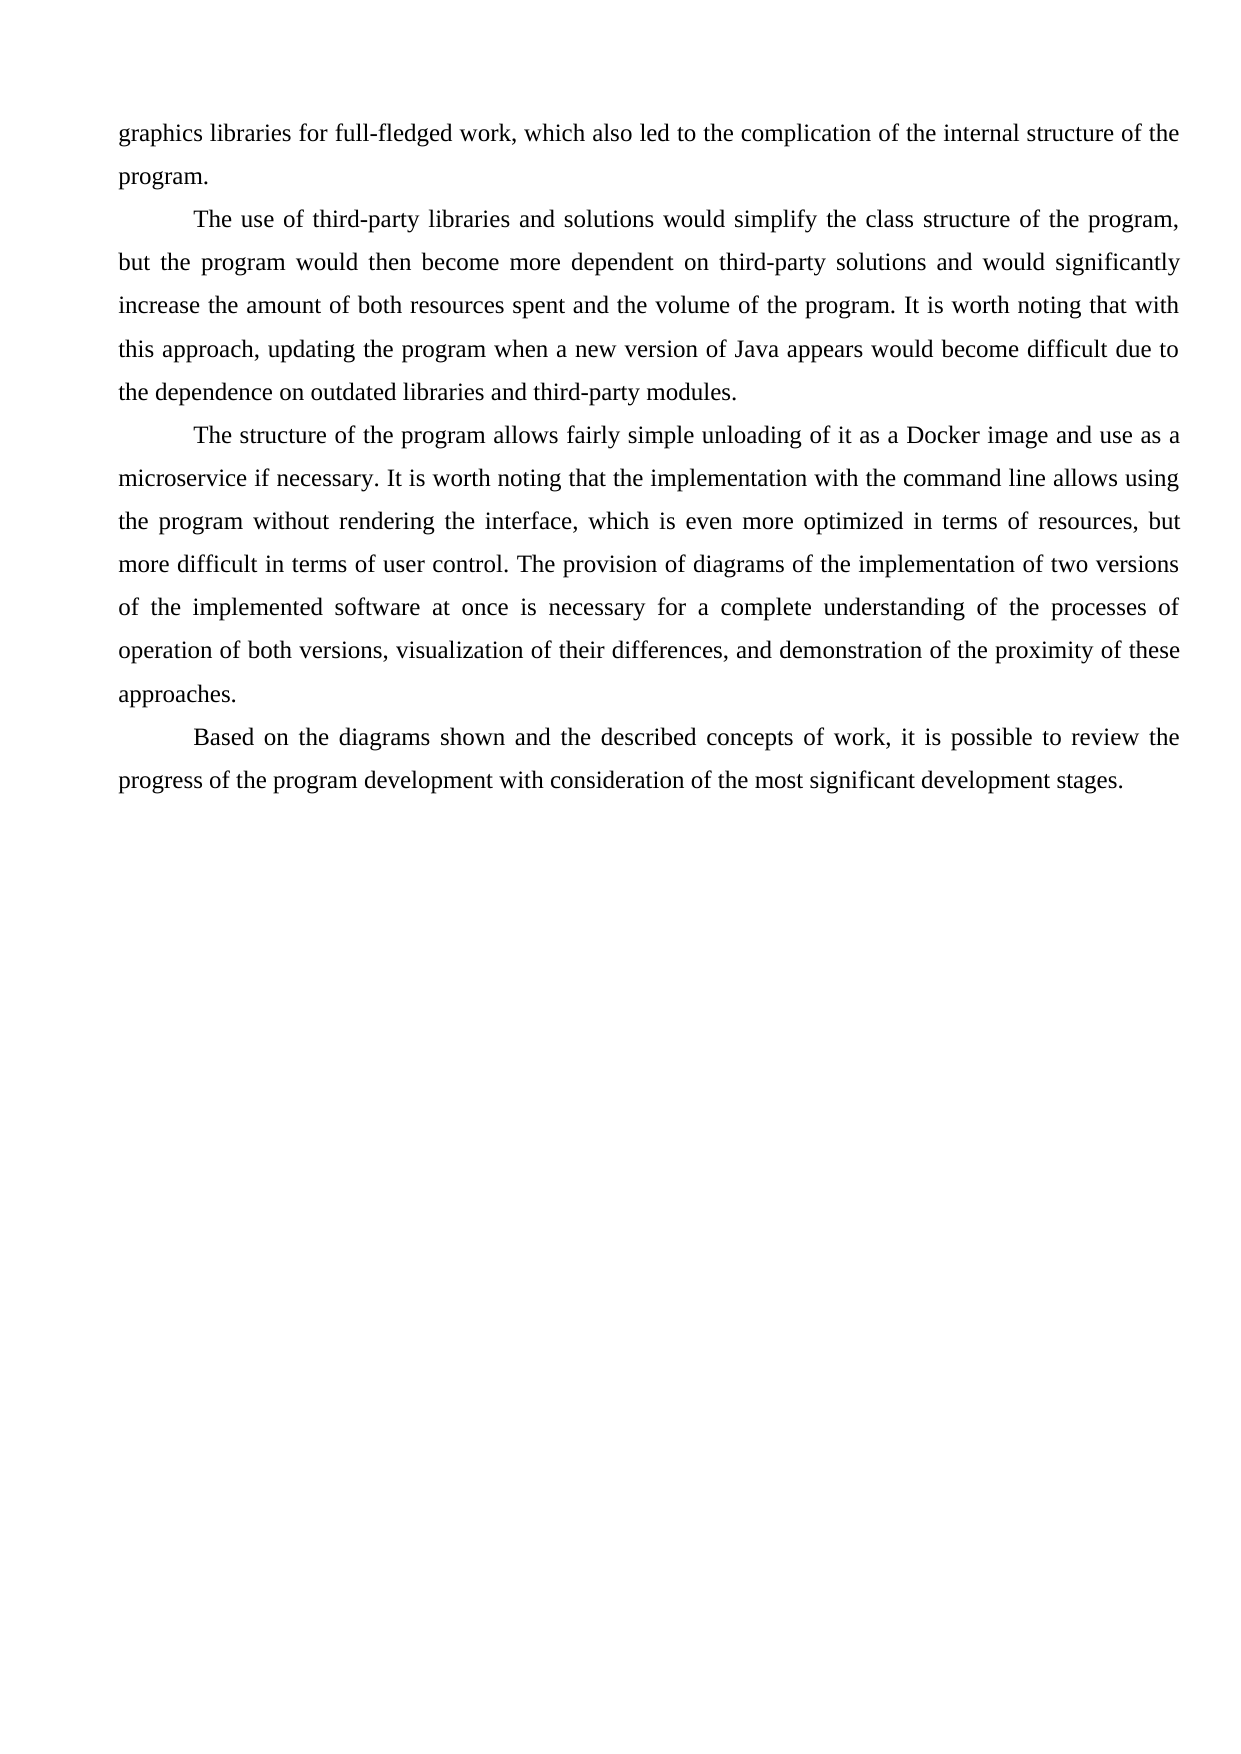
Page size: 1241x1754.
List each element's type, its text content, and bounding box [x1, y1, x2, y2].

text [118, 118, 1181, 190]
text The use of third-party libraries and solutions would simplify the class structure of the program, but the program would then become more dependent on third-party solutions and would significantly increase the amount of both resources spent and the volume of the program. It is worth noting that with this approach, updating the program when a new version of Java appears would become difficult due to the dependence on outdated libraries and third-party modules. [118, 204, 1181, 406]
text The structure of the program allows fairly simple unloading of it as a Docker image and use as a microservice if necessary. It is worth noting that the implementation with the command line allows using the program without rendering the interface, which is even more optimized in terms of resources, but more difficult in terms of user control. The provision of diagrams of the implementation of two versions of the implemented software at once is necessary for a complete understanding of the processes of operation of both versions, visualization of their differences, and demonstration of the proximity of these approaches. [118, 420, 1181, 707]
text Based on the diagrams shown and the described concepts of work, it is possible to review the progress of the program development with consideration of the most significant development stages. [118, 722, 1181, 794]
